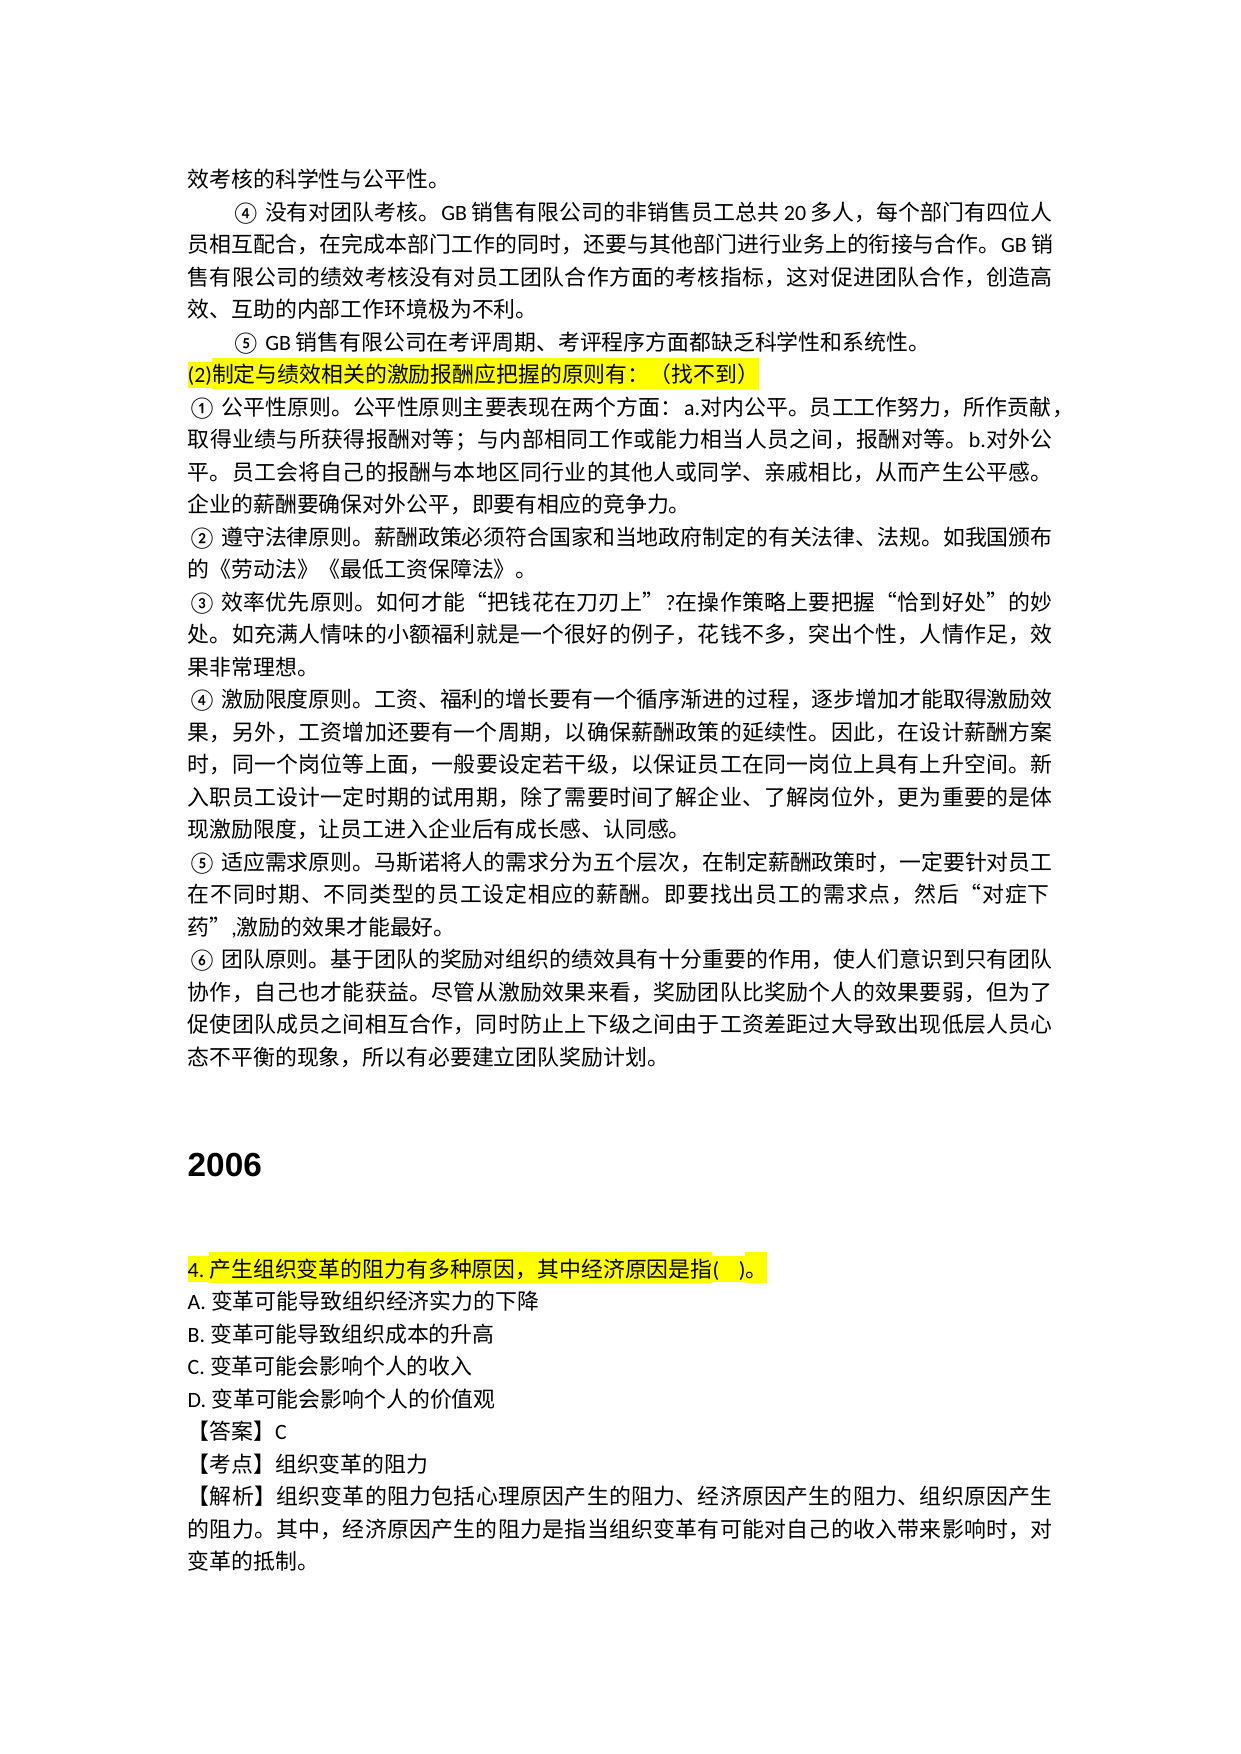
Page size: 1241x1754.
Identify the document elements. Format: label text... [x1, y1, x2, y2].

text 【答案】C [187, 1414, 1053, 1446]
text D. 变革可能会影响个人的价值观 [187, 1381, 1053, 1414]
text ⑤ GB销售有限公司在考评周期、考评程序方面都缺乏科学性和系统性。 [187, 324, 1053, 357]
text ⑤适应需求原则。马斯诺将人的需求分为五个层次，在制定薪酬政策时，一定要针对员工在不同时期、不同类型的员工设定相应的薪酬。即要找出员工的需求点，然后“对症下药”,激励的效果才能最好。 [187, 844, 1053, 942]
text 【解析】组织变革的阻力包括心理原因产生的阻力、经济原因产生的阻力、组织原因产生的阻力。其中，经济原因产生的阻力是指当组织变革有可能对自己的收入带来影响时，对变革的抵制。 [187, 1479, 1053, 1576]
text A. 变革可能导致组织经济实力的下降 [187, 1284, 1053, 1316]
text 【考点】组织变革的阻力 [187, 1446, 1053, 1479]
text C. 变革可能会影响个人的收入 [187, 1349, 1053, 1381]
text B. 变革可能导致组织成本的升高 [187, 1316, 1053, 1349]
text ④激励限度原则。工资、福利的增长要有一个循序渐进的过程，逐步增加才能取得激励效果，另外，工资增加还要有一个周期，以确保薪酬政策的延续性。因此，在设计薪酬方案时，同一个岗位等上面，一般要设定若干级，以保证员工在同一岗位上具有上升空间。新入职员工设计一定时期的试用期，除了需要时间了解企业、了解岗位外，更为重要的是体现激励限度，让员工进入企业后有成长感、认同感。 [187, 682, 1053, 844]
text ⑥团队原则。基于团队的奖励对组织的绩效具有十分重要的作用，使人们意识到只有团队协作，自己也才能获益。尽管从激励效果来看，奖励团队比奖励个人的效果要弱，但为了促使团队成员之间相互合作，同时防止上下级之间由于工资差距过大导致出现低层人员心态不平衡的现象，所以有必要建立团队奖励计划。 [187, 942, 1053, 1072]
text ④没有对团队考核。GB销售有限公司的非销售员工总共20多人，每个部门有四位人员相互配合，在完成本部门工作的同时，还要与其他部门进行业务上的衔接与合作。GB销售有限公司的绩效考核没有对员工团队合作方面的考核指标，这对促进团队合作，创造高效、互助的内部工作环境极为不利。 [187, 194, 1053, 324]
text (2)制定与绩效相关的激励报酬应把握的原则有：（找不到） [187, 357, 1053, 389]
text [187, 162, 1053, 194]
text 4. 产生组织变革的阻力有多种原因，其中经济原因是指( )。 [187, 1251, 1053, 1284]
subtitle 2006 [187, 1132, 1053, 1197]
text ②遵守法律原则。薪酬政策必须符合国家和当地政府制定的有关法律、法规。如我国颁布的《劳动法》《最低工资保障法》。 [187, 519, 1053, 584]
text ③效率优先原则。如何才能“把钱花在刀刃上”?在操作策略上要把握“恰到好处”的妙处。如充满人情味的小额福利就是一个很好的例子，花钱不多，突出个性，人情作足，效果非常理想。 [187, 584, 1053, 682]
text ①公平性原则。公平性原则主要表现在两个方面：a.对内公平。员工工作努力，所作贡献，取得业绩与所获得报酬对等；与内部相同工作或能力相当人员之间，报酬对等。b.对外公平。员工会将自己的报酬与本地区同行业的其他人或同学、亲戚相比，从而产生公平感。企业的薪酬要确保对外公平，即要有相应的竞争力。 [187, 389, 1053, 519]
